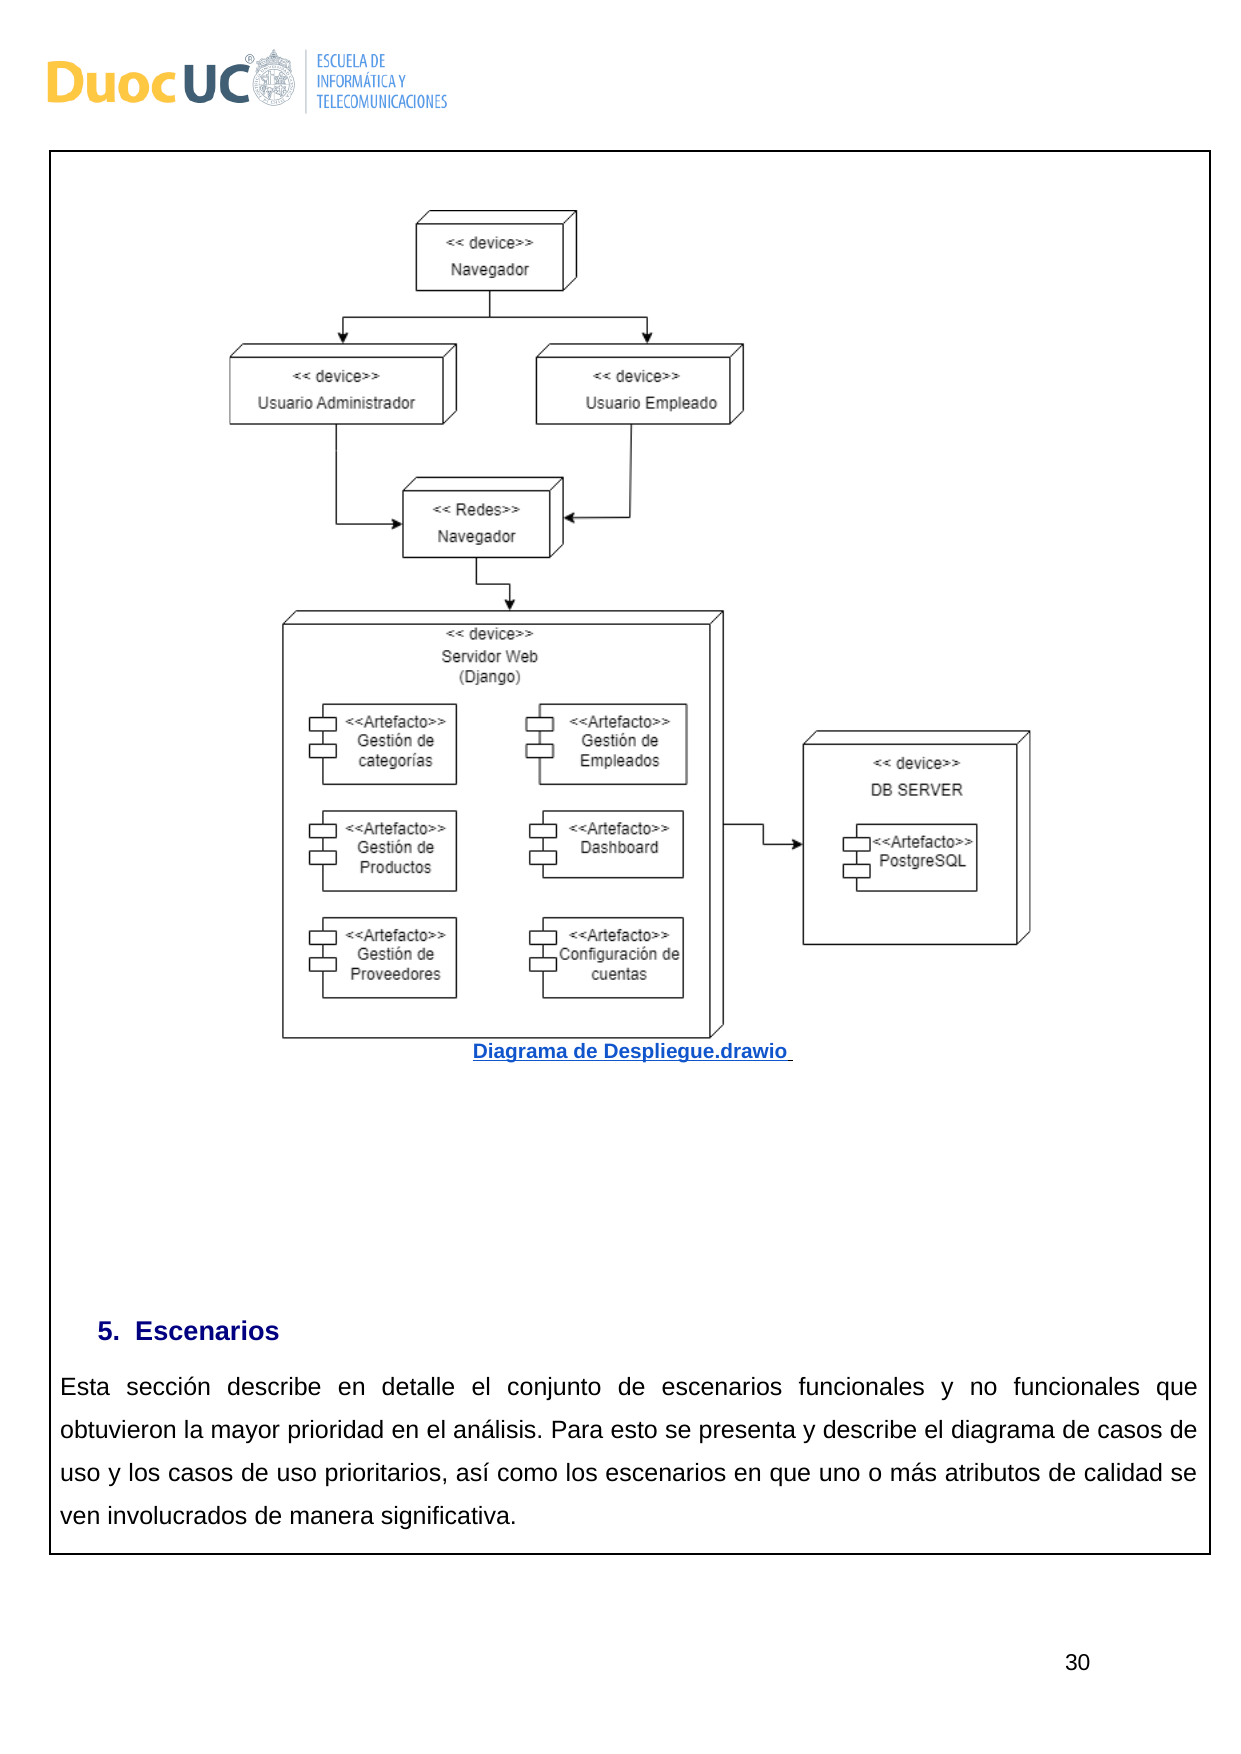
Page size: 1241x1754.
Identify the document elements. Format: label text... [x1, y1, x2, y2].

picture [229, 210, 1031, 1040]
picture [28, 11, 460, 150]
